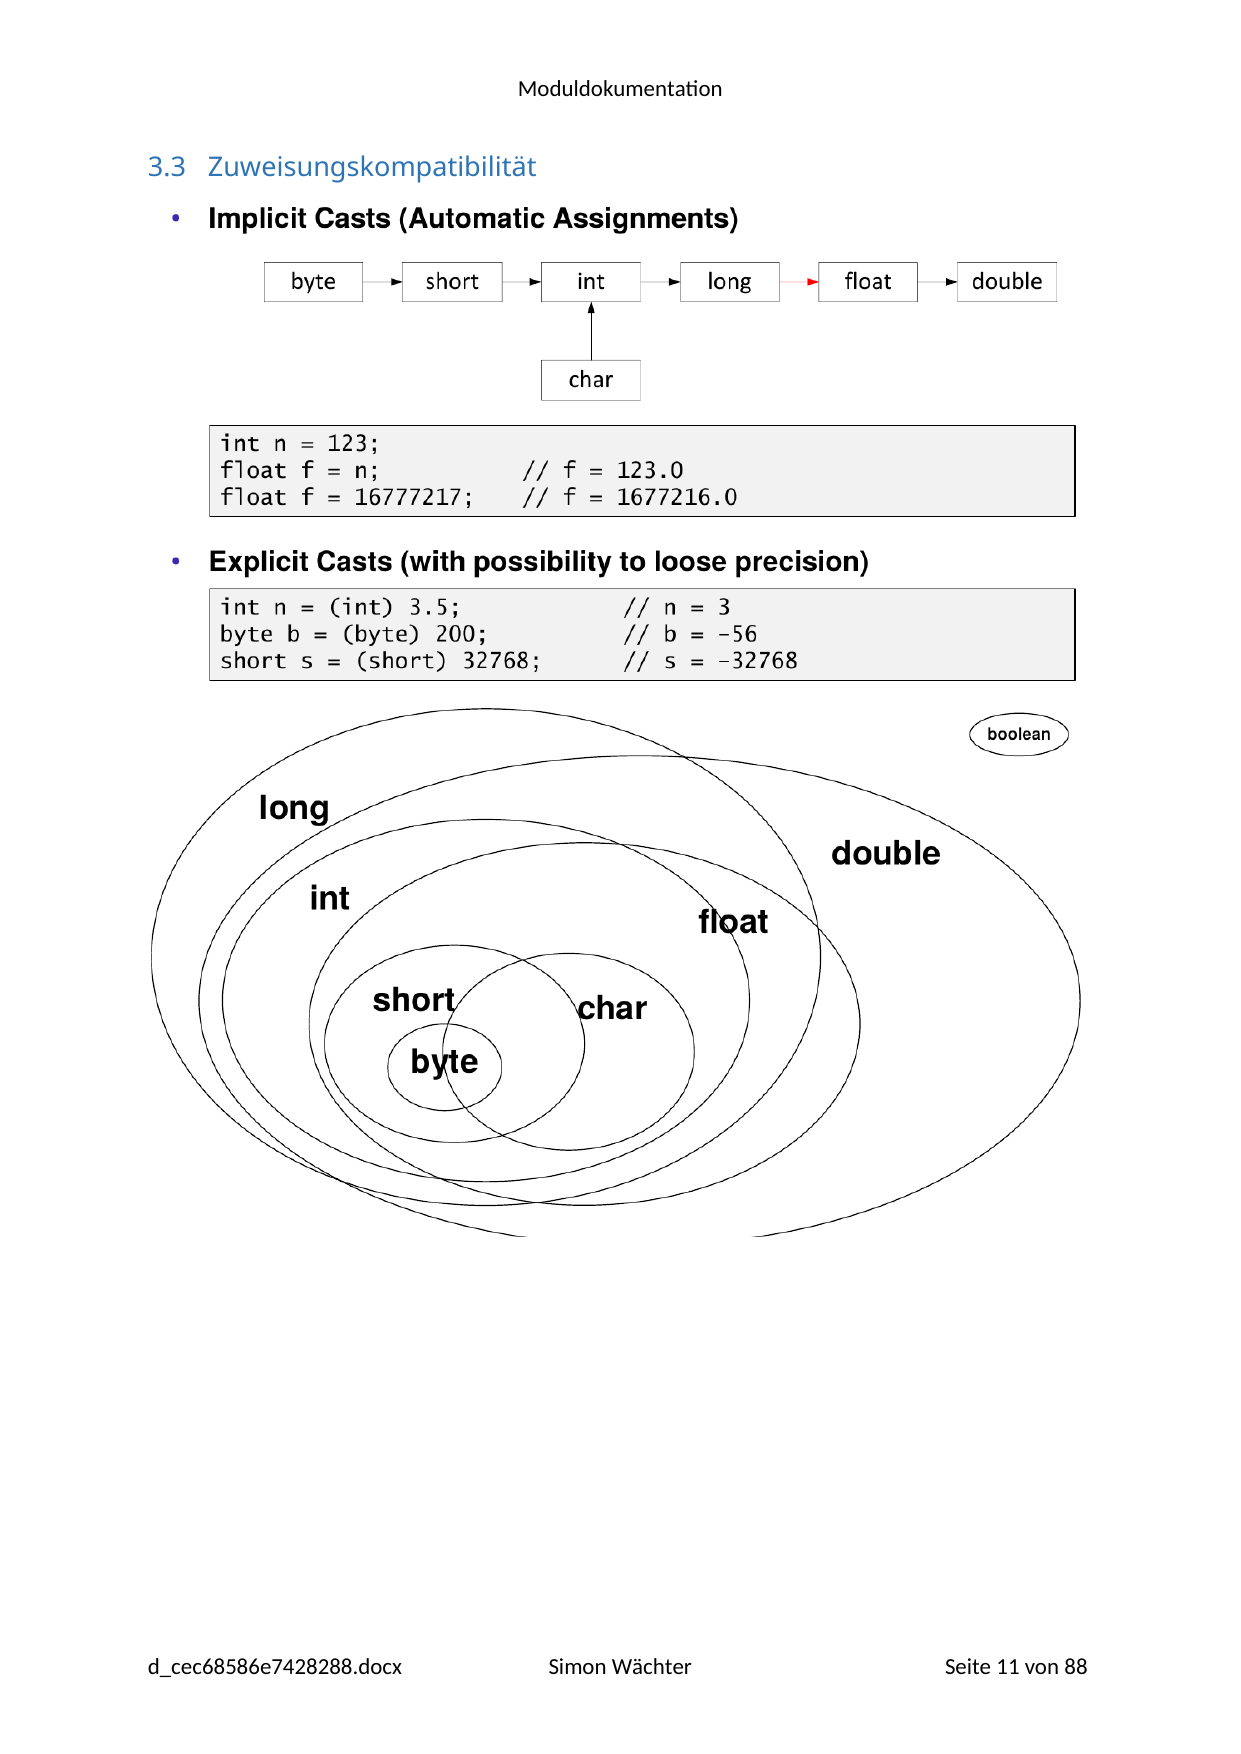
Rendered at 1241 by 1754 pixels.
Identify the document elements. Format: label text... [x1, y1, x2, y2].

subtitle Zuweisungskompatibilität [148, 148, 1093, 184]
picture [147, 706, 1093, 1237]
picture [147, 187, 1093, 688]
